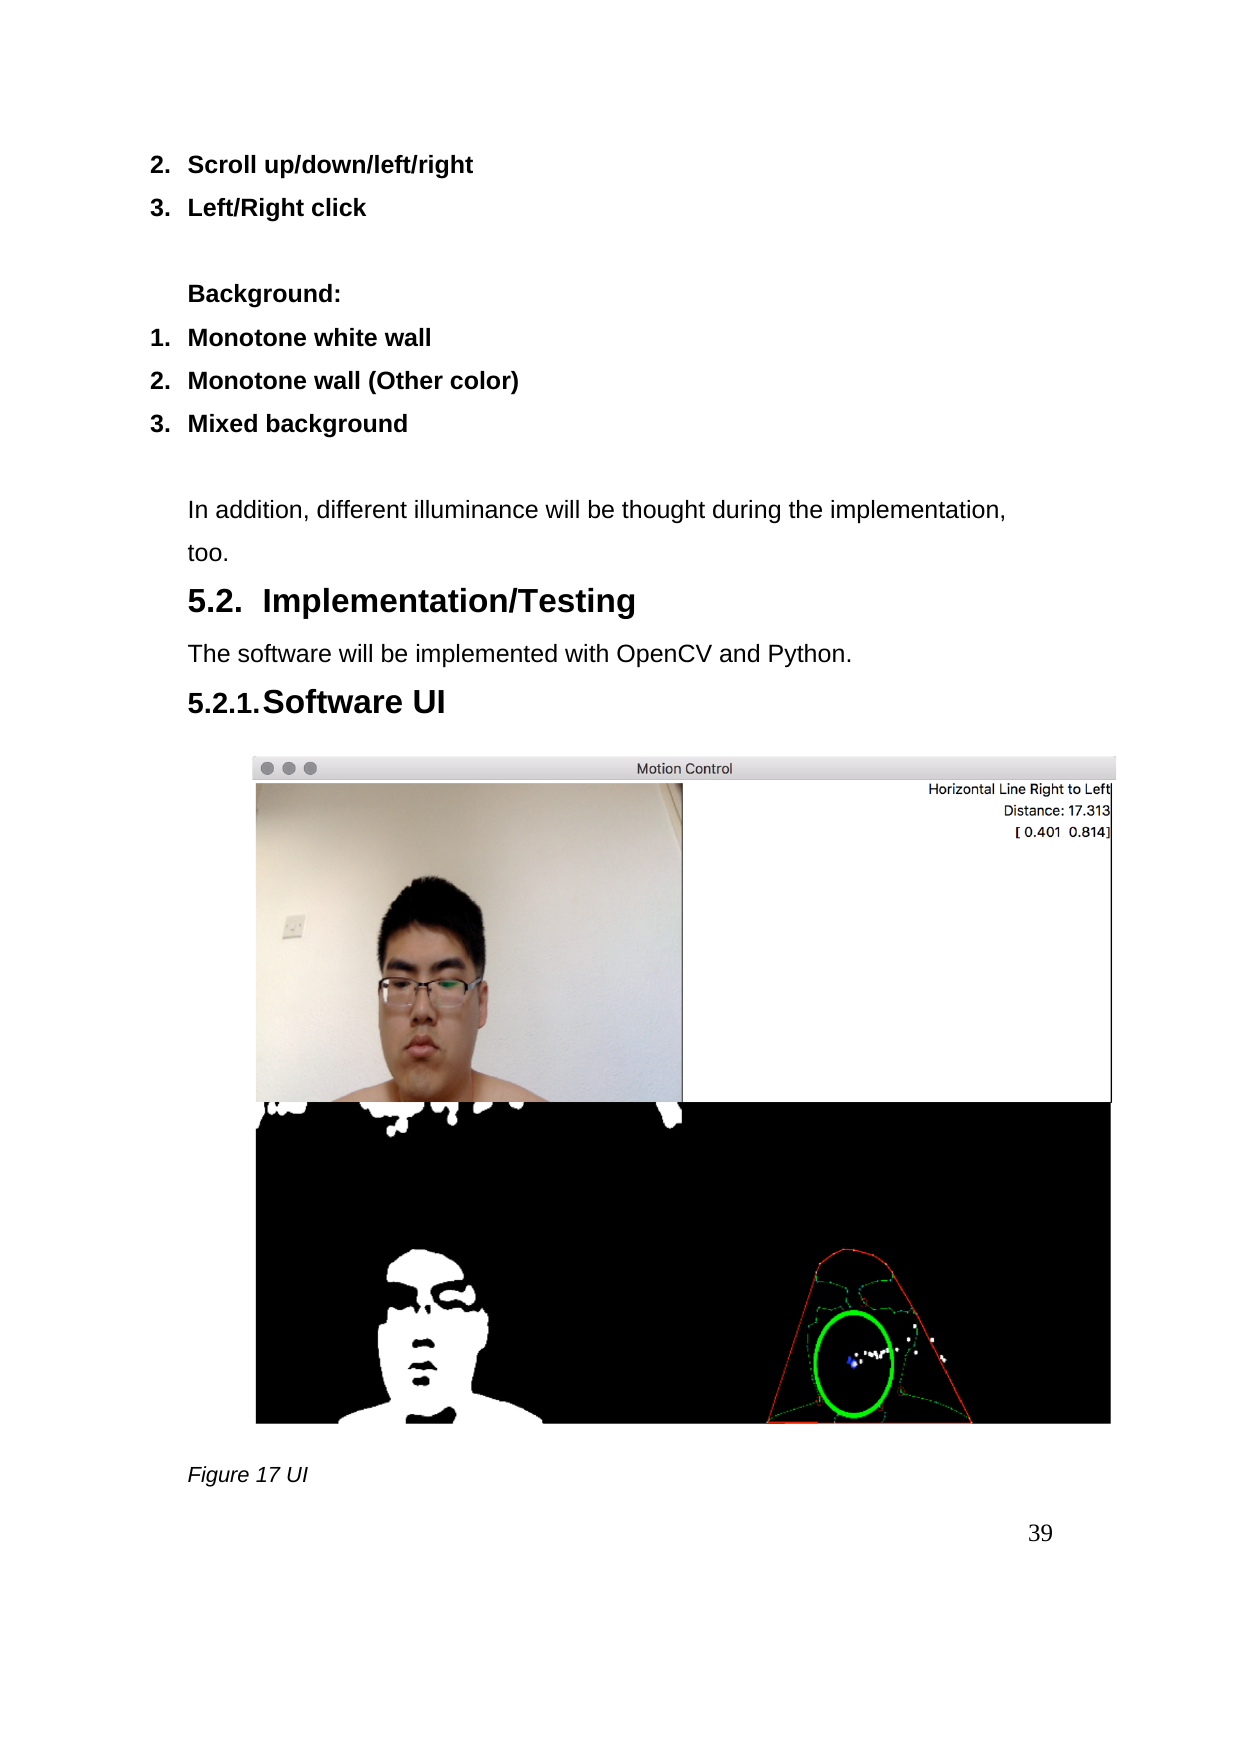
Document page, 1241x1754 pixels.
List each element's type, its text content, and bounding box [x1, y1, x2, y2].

text In addition, different illuminance will be thought during the implementation, too. [187, 495, 1053, 567]
list Implementation/Testing [187, 581, 1053, 620]
list Monotone white wall [150, 322, 1053, 351]
list Monotone wall (Other color) [150, 366, 1053, 394]
list Software UI [187, 682, 1053, 720]
list The software will be implemented with OpenCV and Python. [187, 639, 1053, 668]
list Left/Right click [150, 193, 1053, 222]
picture [252, 756, 1117, 1430]
list Mixed background [150, 409, 1053, 437]
list Scroll up/down/left/right [150, 150, 1053, 179]
text Background: [187, 279, 1053, 308]
